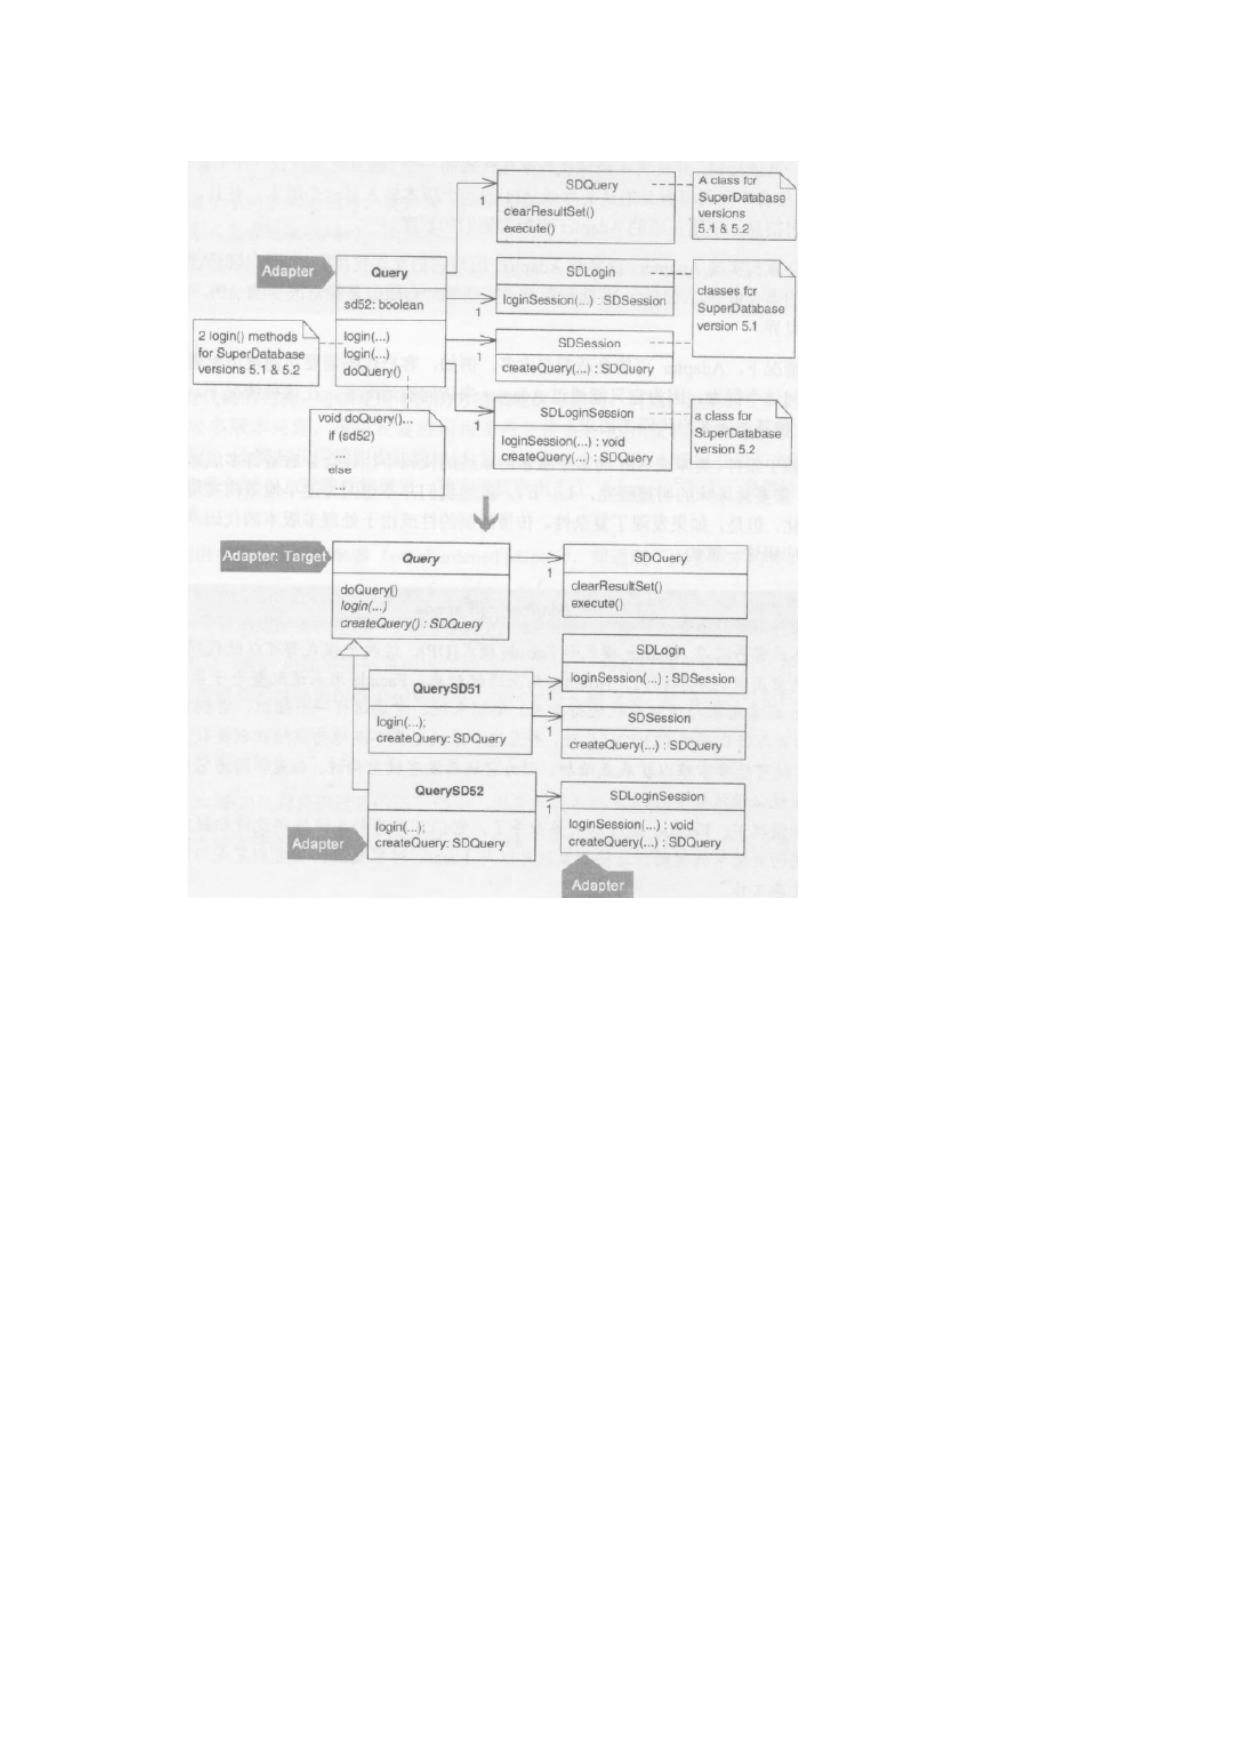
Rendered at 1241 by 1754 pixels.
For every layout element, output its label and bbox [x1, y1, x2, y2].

picture [187, 161, 798, 898]
